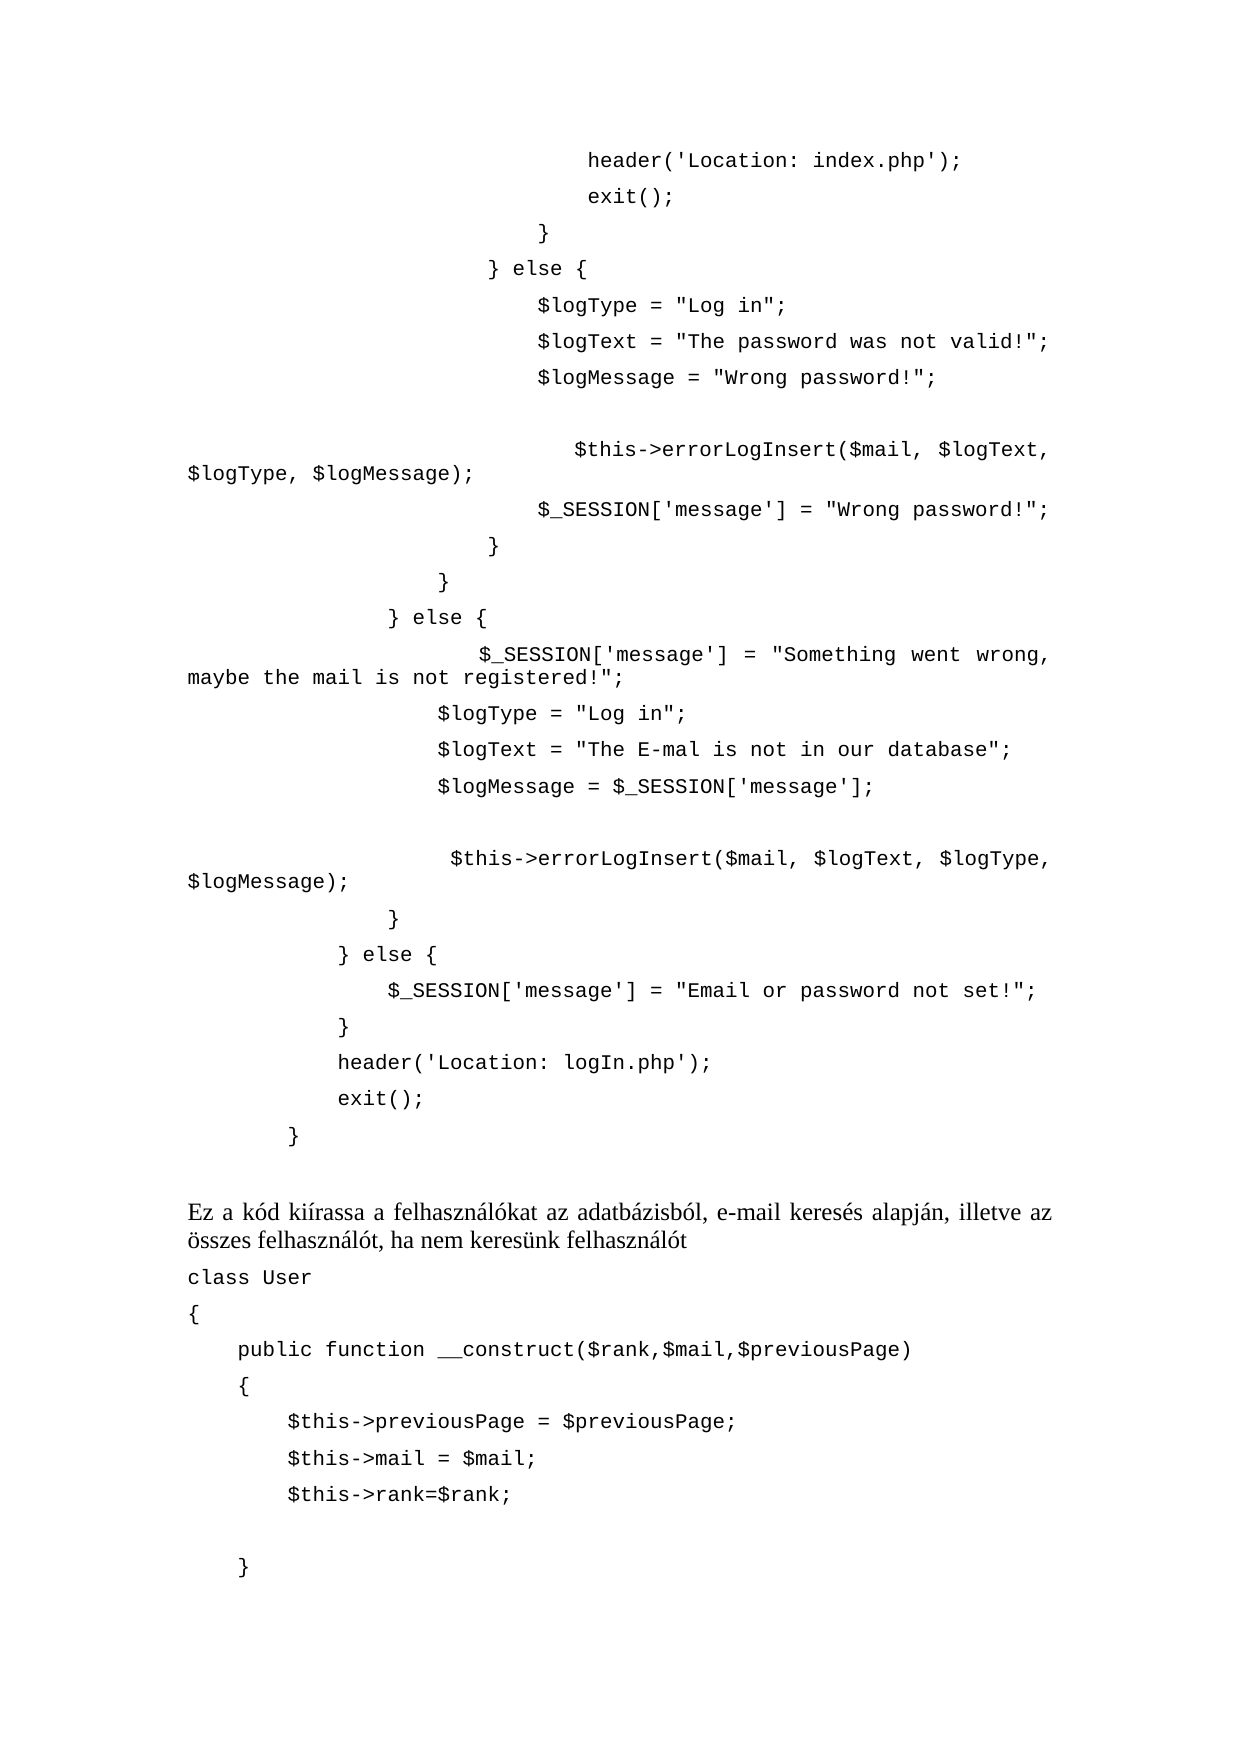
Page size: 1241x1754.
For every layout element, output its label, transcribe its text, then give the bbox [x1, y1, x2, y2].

text $this->errorLogInsert($mail, $logText, $logType, $logMessage); [187, 439, 1053, 486]
text } [187, 1556, 1053, 1580]
text $logType = "Log in"; [187, 703, 1053, 727]
text $_SESSION['message'] = "Wrong password!"; [187, 499, 1053, 523]
text $_SESSION['message'] = "Email or password not set!"; [187, 980, 1053, 1004]
text } else { [187, 258, 1053, 282]
text } else { [187, 944, 1053, 967]
text } [187, 1124, 1053, 1148]
text header('Location: index.php'); [187, 150, 1053, 174]
text exit(); [187, 186, 1053, 210]
text $logText = "The password was not valid!"; [187, 331, 1053, 354]
text $logType = "Log in"; [187, 294, 1053, 318]
text class User [187, 1267, 1053, 1291]
text } [187, 1016, 1053, 1040]
text exit(); [187, 1088, 1053, 1112]
text } [187, 535, 1053, 559]
text $this->errorLogInsert($mail, $logText, $logType, $logMessage); [187, 848, 1053, 895]
text $_SESSION['message'] = "Something went wrong, maybe the mail is not registered!"; [187, 643, 1053, 691]
text { [187, 1375, 1053, 1399]
text $logMessage = "Wrong password!"; [187, 367, 1053, 391]
text $logText = "The E-mal is not in our database"; [187, 739, 1053, 763]
text { [187, 1303, 1053, 1327]
text $this->rank=$rank; [187, 1484, 1053, 1507]
text } [187, 222, 1053, 246]
text public function __construct($rank,$mail,$previousPage) [187, 1339, 1053, 1363]
text $logMessage = $_SESSION['message']; [187, 776, 1053, 799]
text } [187, 571, 1053, 595]
text header('Location: logIn.php'); [187, 1052, 1053, 1076]
text $this->previousPage = $previousPage; [187, 1411, 1053, 1435]
text Ez a kód kiírassa a felhasználókat az adatbázisból, e-mail keresés alapján, illetve az összes felhasználót, ha nem keresünk felhasználót [187, 1197, 1053, 1254]
text } [187, 908, 1053, 931]
text } else { [187, 607, 1053, 631]
text $this->mail = $mail; [187, 1448, 1053, 1471]
